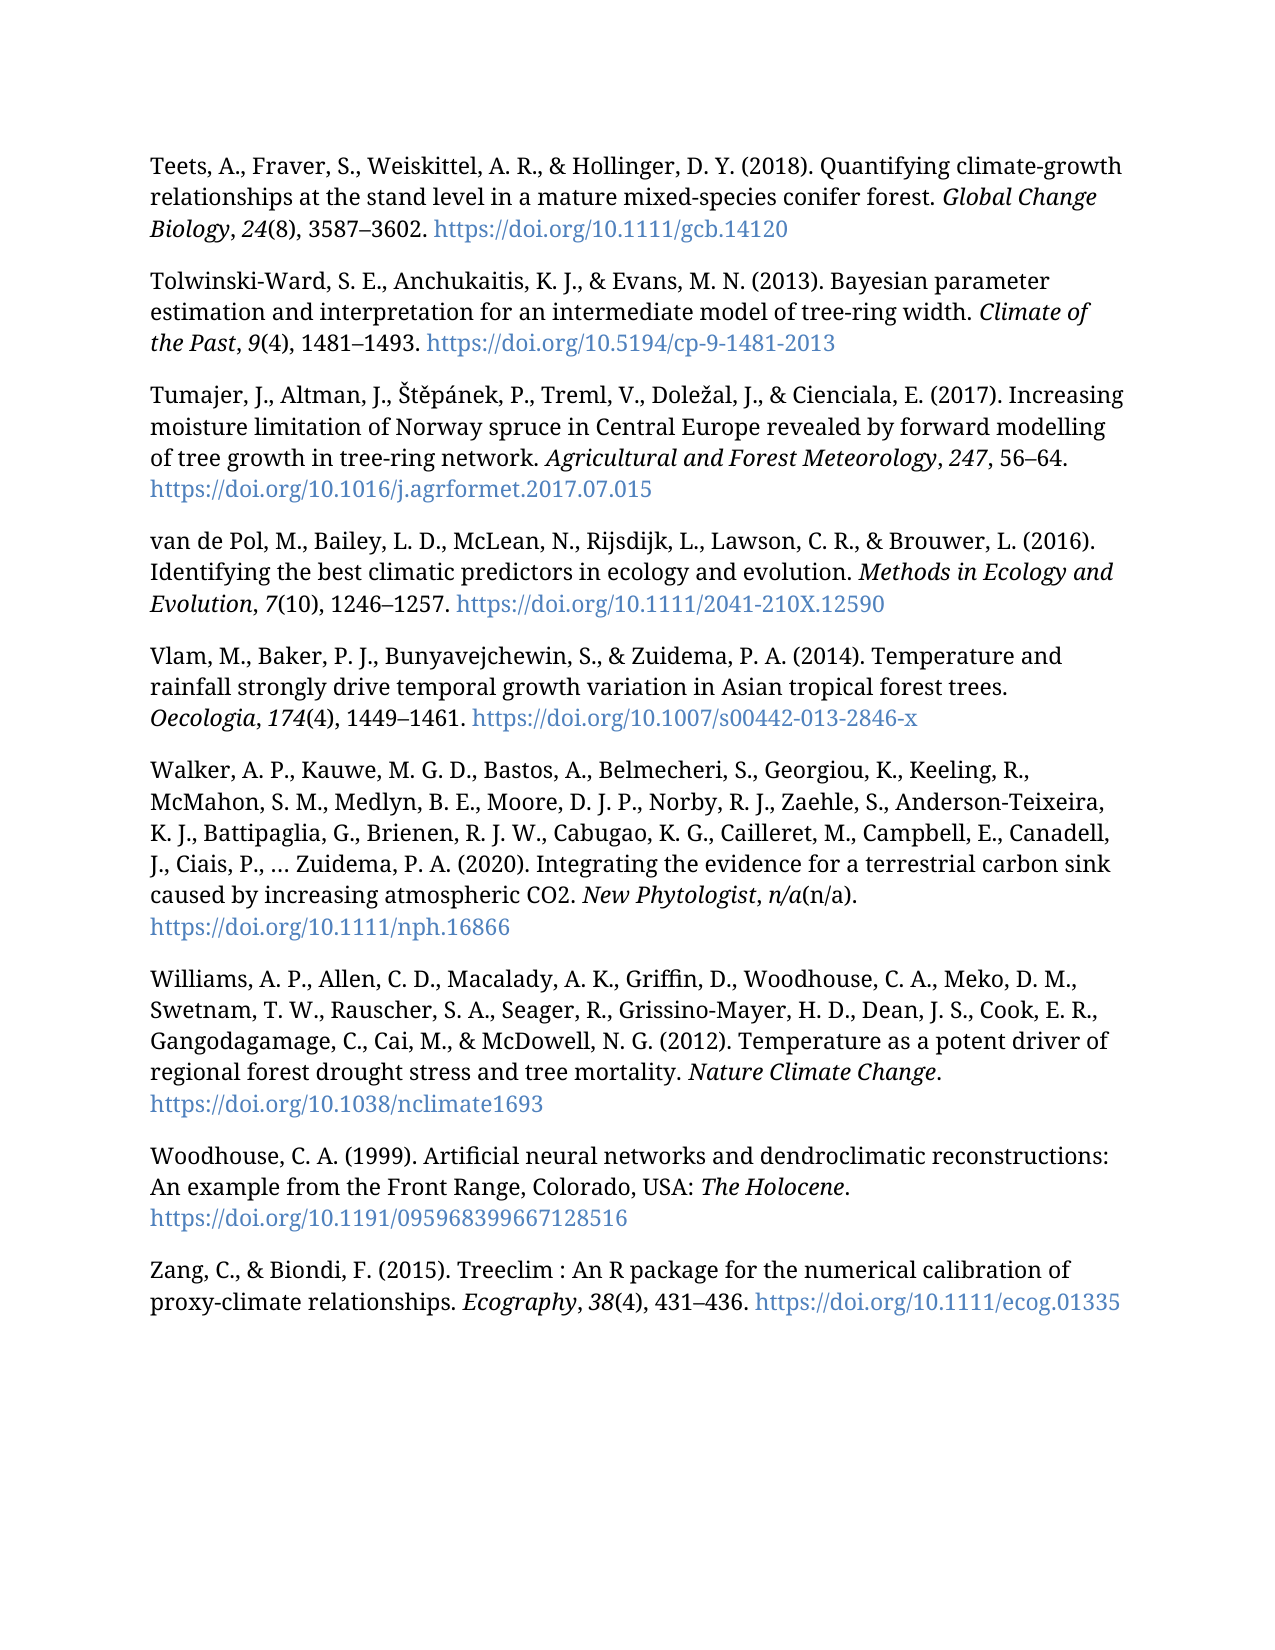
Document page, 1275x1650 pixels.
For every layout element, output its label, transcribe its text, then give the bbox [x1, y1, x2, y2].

text Woodhouse, C. A. (1999). Artificial neural networks and dendroclimatic reconstructions: An example from the Front Range, Colorado, USA: The Holocene. https://doi.org/10.1191/095968399667128516 [150, 1139, 1125, 1233]
text Teets, A., Fraver, S., Weiskittel, A. R., & Hollinger, D. Y. (2018). Quantifying climate-growth relationships at the stand level in a mature mixed-species conifer forest. Global Change Biology, 24(8), 3587–3602. https://doi.org/10.1111/gcb.14120 [150, 150, 1125, 244]
text van de Pol, M., Bailey, L. D., McLean, N., Rijsdijk, L., Lawson, C. R., & Brouwer, L. (2016). Identifying the best climatic predictors in ecology and evolution. Methods in Ecology and Evolution, 7(10), 1246–1257. https://doi.org/10.1111/2041-210X.12590 [150, 525, 1125, 619]
text Tumajer, J., Altman, J., Štěpánek, P., Treml, V., Doležal, J., & Cienciala, E. (2017). Increasing moisture limitation of Norway spruce in Central Europe revealed by forward modelling of tree growth in tree-ring network. Agricultural and Forest Meteorology, 247, 56–64. https://doi.org/10.1016/j.agrformet.2017.07.015 [150, 379, 1125, 504]
text Williams, A. P., Allen, C. D., Macalady, A. K., Griffin, D., Woodhouse, C. A., Meko, D. M., Swetnam, T. W., Rauscher, S. A., Seager, R., Grissino-Mayer, H. D., Dean, J. S., Cook, E. R., Gangodagamage, C., Cai, M., & McDowell, N. G. (2012). Temperature as a potent driver of regional forest drought stress and tree mortality. Nature Climate Change. https://doi.org/10.1038/nclimate1693 [150, 962, 1125, 1119]
text Vlam, M., Baker, P. J., Bunyavejchewin, S., & Zuidema, P. A. (2014). Temperature and rainfall strongly drive temporal growth variation in Asian tropical forest trees. Oecologia, 174(4), 1449–1461. https://doi.org/10.1007/s00442-013-2846-x [150, 639, 1125, 733]
text Walker, A. P., Kauwe, M. G. D., Bastos, A., Belmecheri, S., Georgiou, K., Keeling, R., McMahon, S. M., Medlyn, B. E., Moore, D. J. P., Norby, R. J., Zaehle, S., Anderson-Teixeira, K. J., Battipaglia, G., Brienen, R. J. W., Cabugao, K. G., Cailleret, M., Campbell, E., Canadell, J., Ciais, P., … Zuidema, P. A. (2020). Integrating the evidence for a terrestrial carbon sink caused by increasing atmospheric CO2. New Phytologist, n/a(n/a). https://doi.org/10.1111/nph.16866 [150, 754, 1125, 942]
text Zang, C., & Biondi, F. (2015). Treeclim : An R package for the numerical calibration of proxy-climate relationships. Ecography, 38(4), 431–436. https://doi.org/10.1111/ecog.01335 [150, 1254, 1125, 1317]
text Tolwinski-Ward, S. E., Anchukaitis, K. J., & Evans, M. N. (2013). Bayesian parameter estimation and interpretation for an intermediate model of tree-ring width. Climate of the Past, 9(4), 1481–1493. https://doi.org/10.5194/cp-9-1481-2013 [150, 264, 1125, 358]
